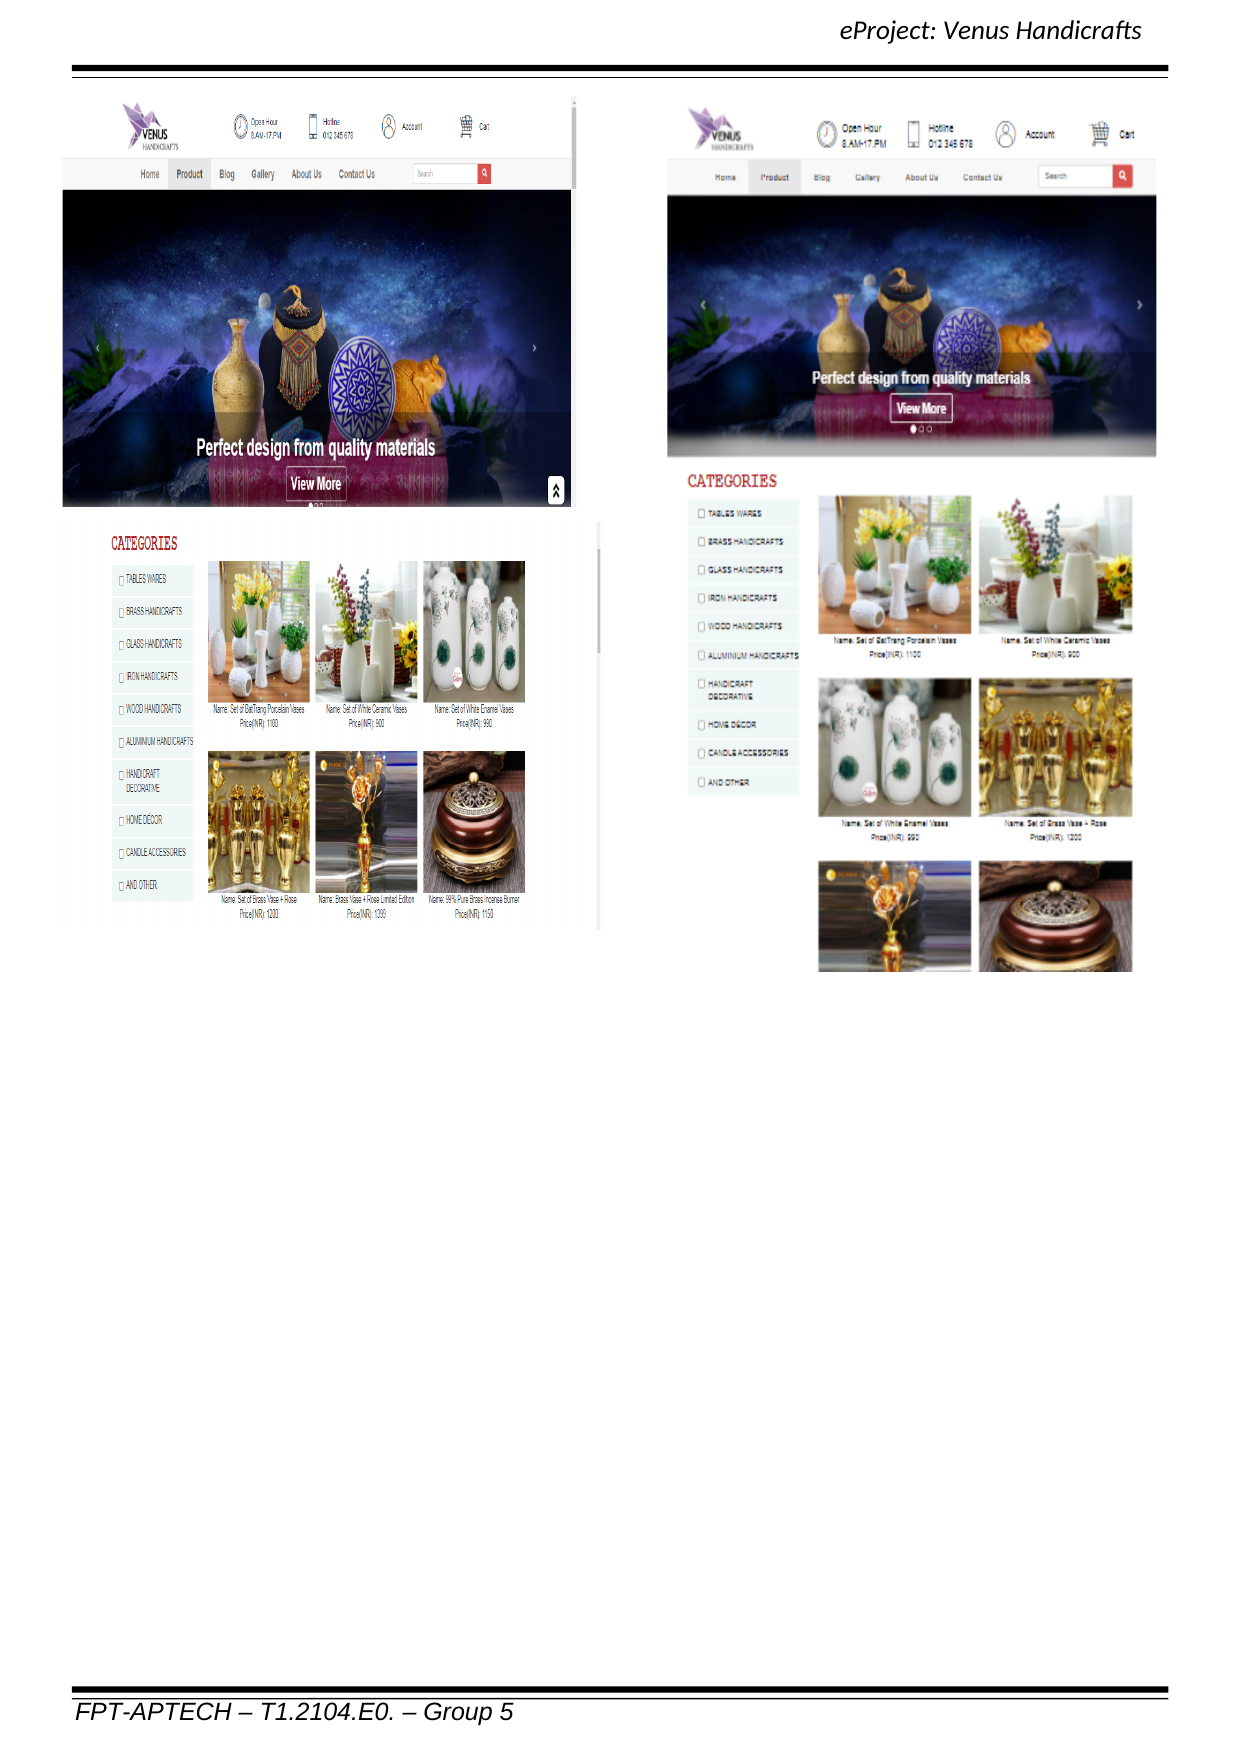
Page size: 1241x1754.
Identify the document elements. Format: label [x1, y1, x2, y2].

picture [45, 521, 601, 931]
picture [62, 96, 577, 507]
picture [667, 101, 1157, 972]
